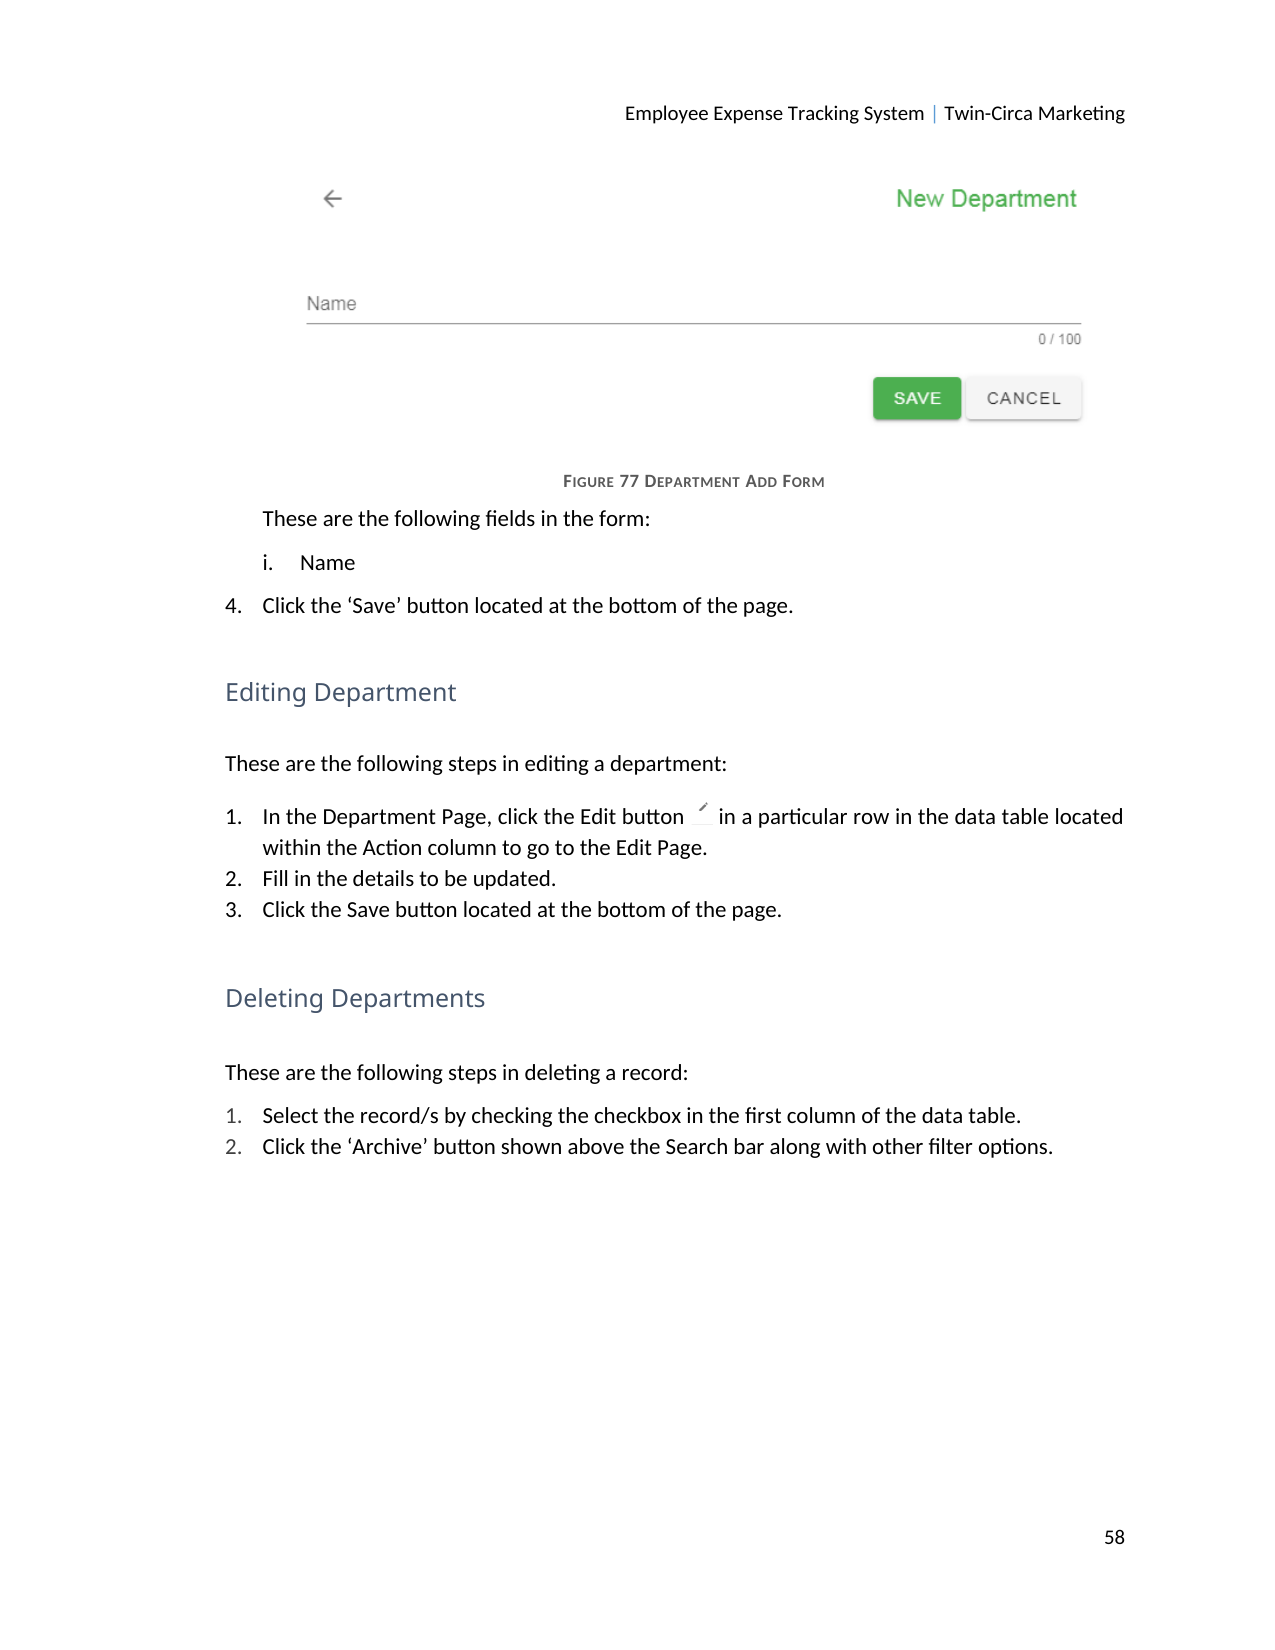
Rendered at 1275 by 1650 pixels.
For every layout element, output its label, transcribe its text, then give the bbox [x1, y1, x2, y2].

text These are the following steps in deleting a record: [150, 1058, 1125, 1086]
text Figure 77 Department Add Form [187, 469, 1125, 492]
list Click the Save button located at the bottom of the page. [225, 895, 1125, 923]
picture [269, 151, 1119, 454]
subtitle Deleting Departments [150, 981, 1125, 1015]
list Name [262, 548, 1125, 576]
list Click the ‘Save’ button located at the bottom of the page. [225, 591, 1125, 619]
picture [691, 792, 713, 825]
list In the Department Page, click the Edit button in a particular row in the data table located within the Action column to go to the Edit Page. [225, 792, 1125, 861]
list Select the record/s by checking the checkbox in the first column of the data table. [225, 1102, 1125, 1130]
list Fill in the details to be updated. [225, 864, 1125, 892]
subtitle Editing Department [150, 674, 1125, 709]
list Click the ‘Archive’ button shown above the Search bar along with other filter options. [225, 1132, 1125, 1160]
text These are the following steps in editing a department: [150, 749, 1125, 777]
text These are the following fields in the form: [262, 504, 1125, 532]
